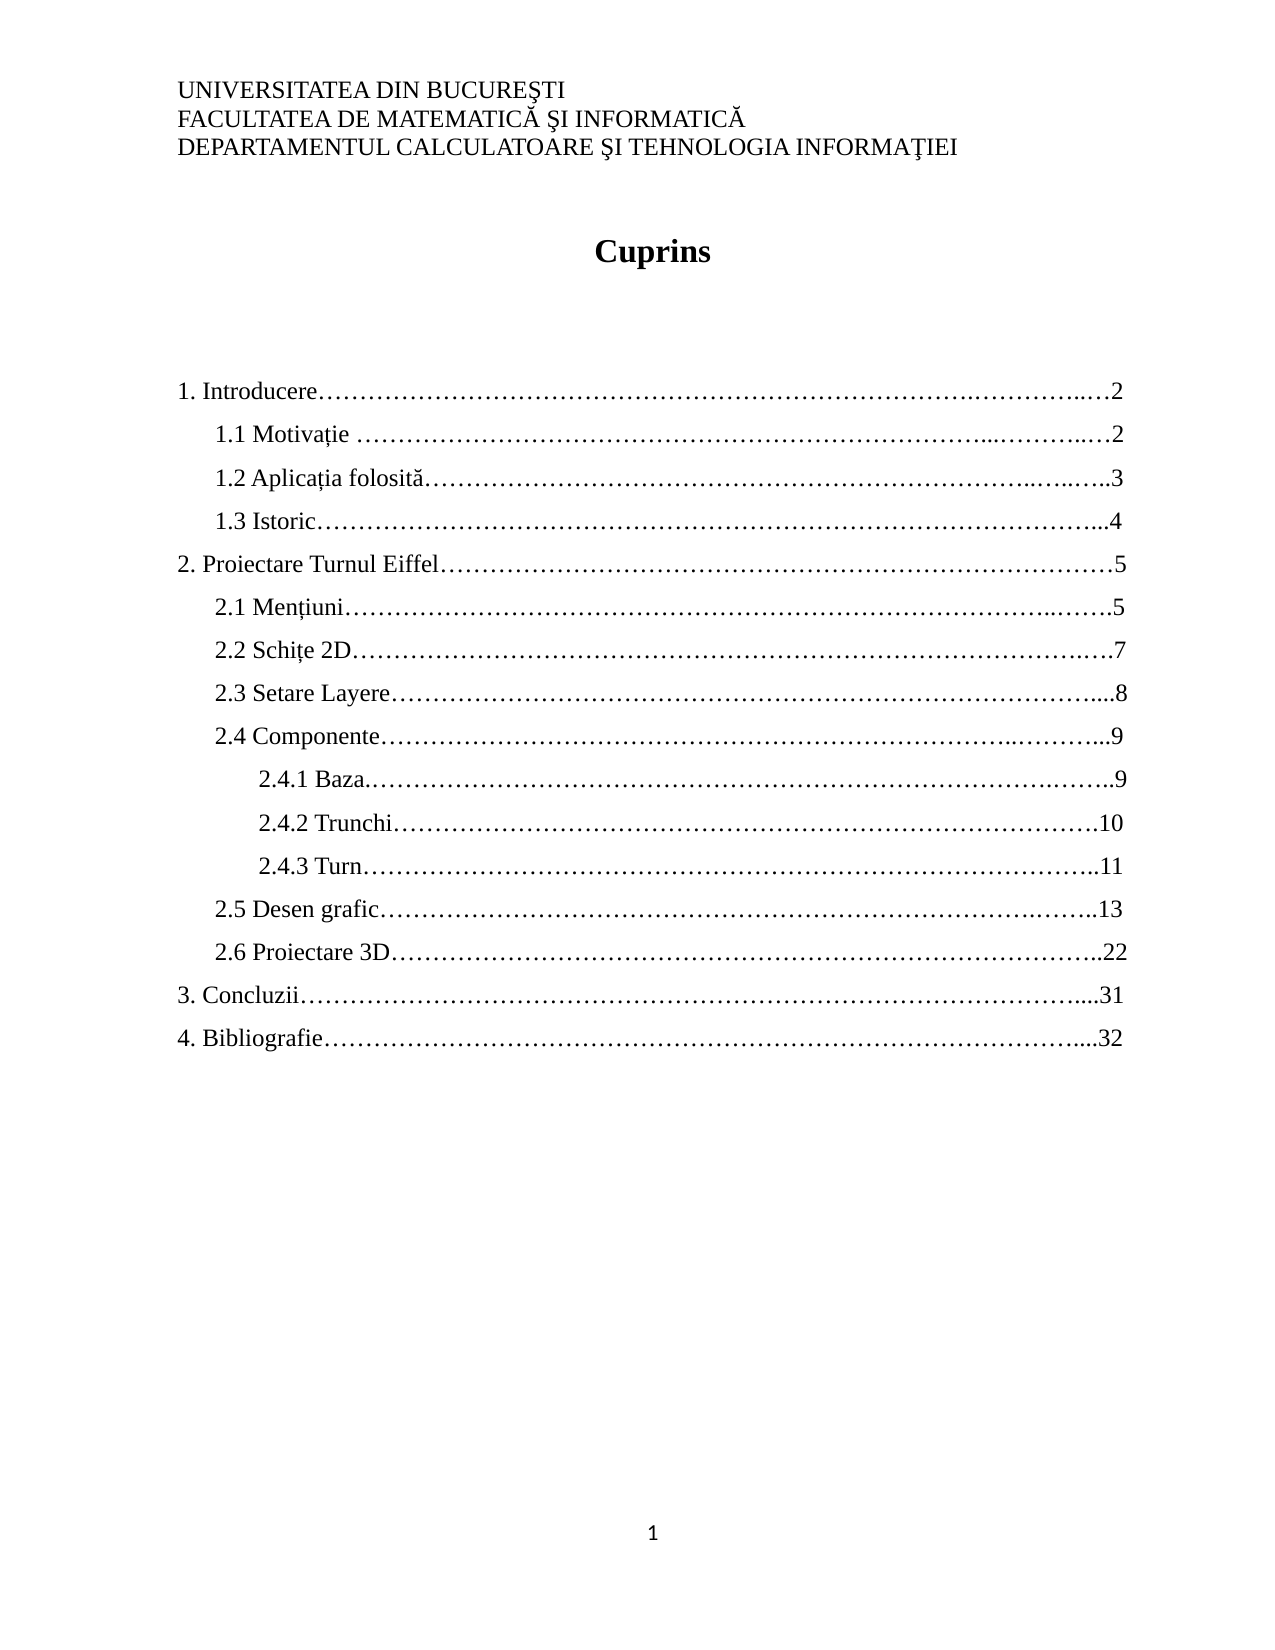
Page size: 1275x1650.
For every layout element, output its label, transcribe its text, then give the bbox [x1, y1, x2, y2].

text 2.5 Desen grafic…………………………………………………………………….……..13 [177, 894, 1128, 923]
text 1.3 Istoric…………………………………………………………………………………...4 [177, 506, 1128, 534]
text 4. Bibliografie………………………………………………………………………………....32 [177, 1023, 1128, 1052]
text 1. Introducere…………………………………………………………………….…………..…2 [177, 376, 1128, 405]
text 2.4.3 Turn……………………………………………………………………………..11 [177, 851, 1128, 879]
text 2.3 Setare Layere…………………………………………………………………………....8 [177, 678, 1128, 707]
text Cuprins [177, 231, 1128, 269]
text 2.1 Mențiuni…………………………………………………………………………..…….5 [177, 592, 1128, 621]
text 2.4.2 Trunchi………………………………………………………………………….10 [177, 808, 1128, 836]
text 2.6 Proiectare 3D…………………………………………………………………………..22 [177, 937, 1128, 966]
text 2.4 Componente…………………………………………………………………..………...9 [177, 721, 1128, 750]
text 1.2 Aplicația folosită………………………………………………………………..…..…..3 [177, 463, 1128, 491]
text 3. Concluzii…………………………………………………………………………………....31 [177, 980, 1128, 1009]
text 2.2 Schițe 2D…………………………………………………………………………….….7 [177, 635, 1128, 664]
text 2.4.1 Baza.……………………………………………………………………….……..9 [177, 764, 1128, 793]
text 2. Proiectare Turnul Eiffel………………………………………………………………………5 [177, 549, 1128, 578]
text 1.1 Motivație …………………………………………………………………...………..…2 [177, 419, 1128, 448]
